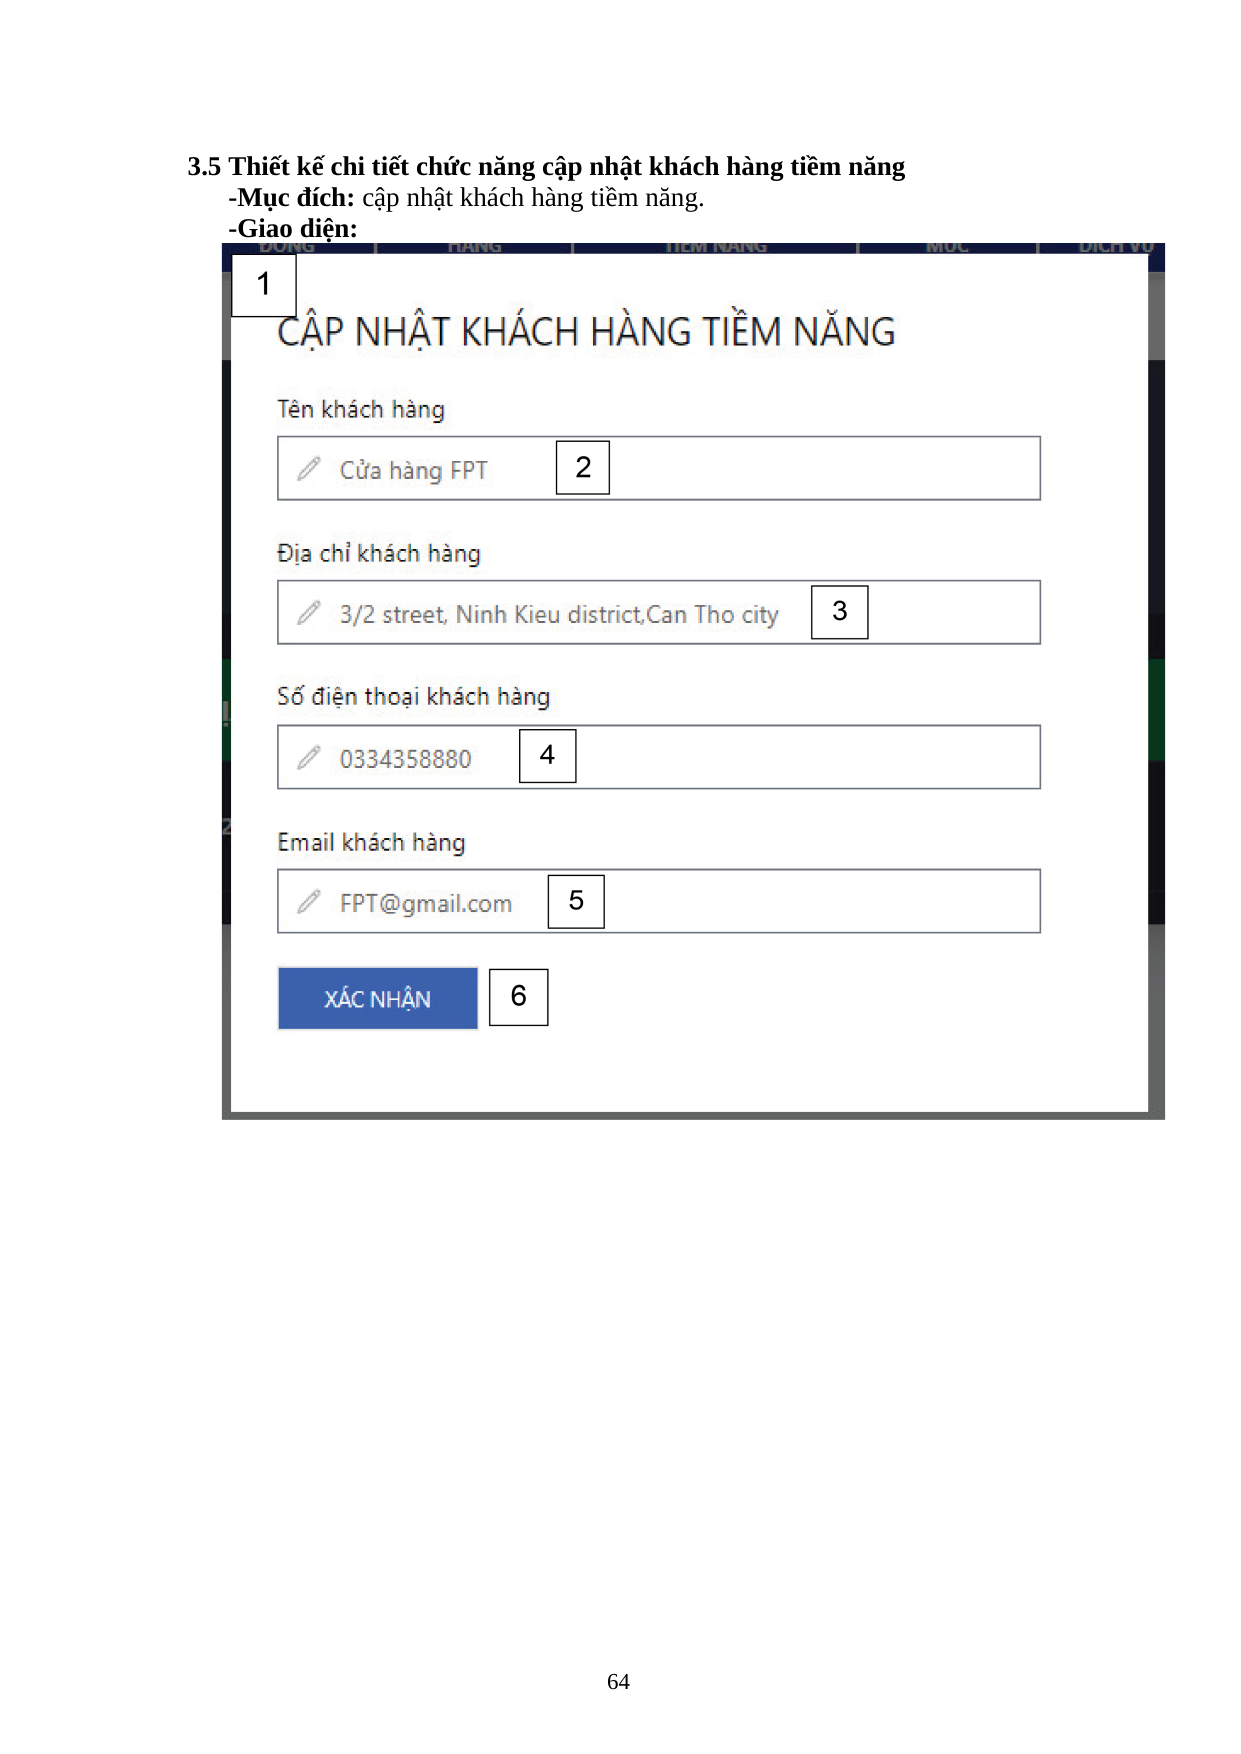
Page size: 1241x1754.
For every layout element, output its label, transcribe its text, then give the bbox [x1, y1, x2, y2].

list -Mục đích: cập nhật khách hàng tiềm năng. [187, 181, 1053, 212]
list Thiết kế chi tiết chức năng cập nhật khách hàng tiềm năng [187, 150, 1053, 181]
list -Giao diện: [187, 212, 1053, 243]
picture [221, 243, 1166, 1120]
